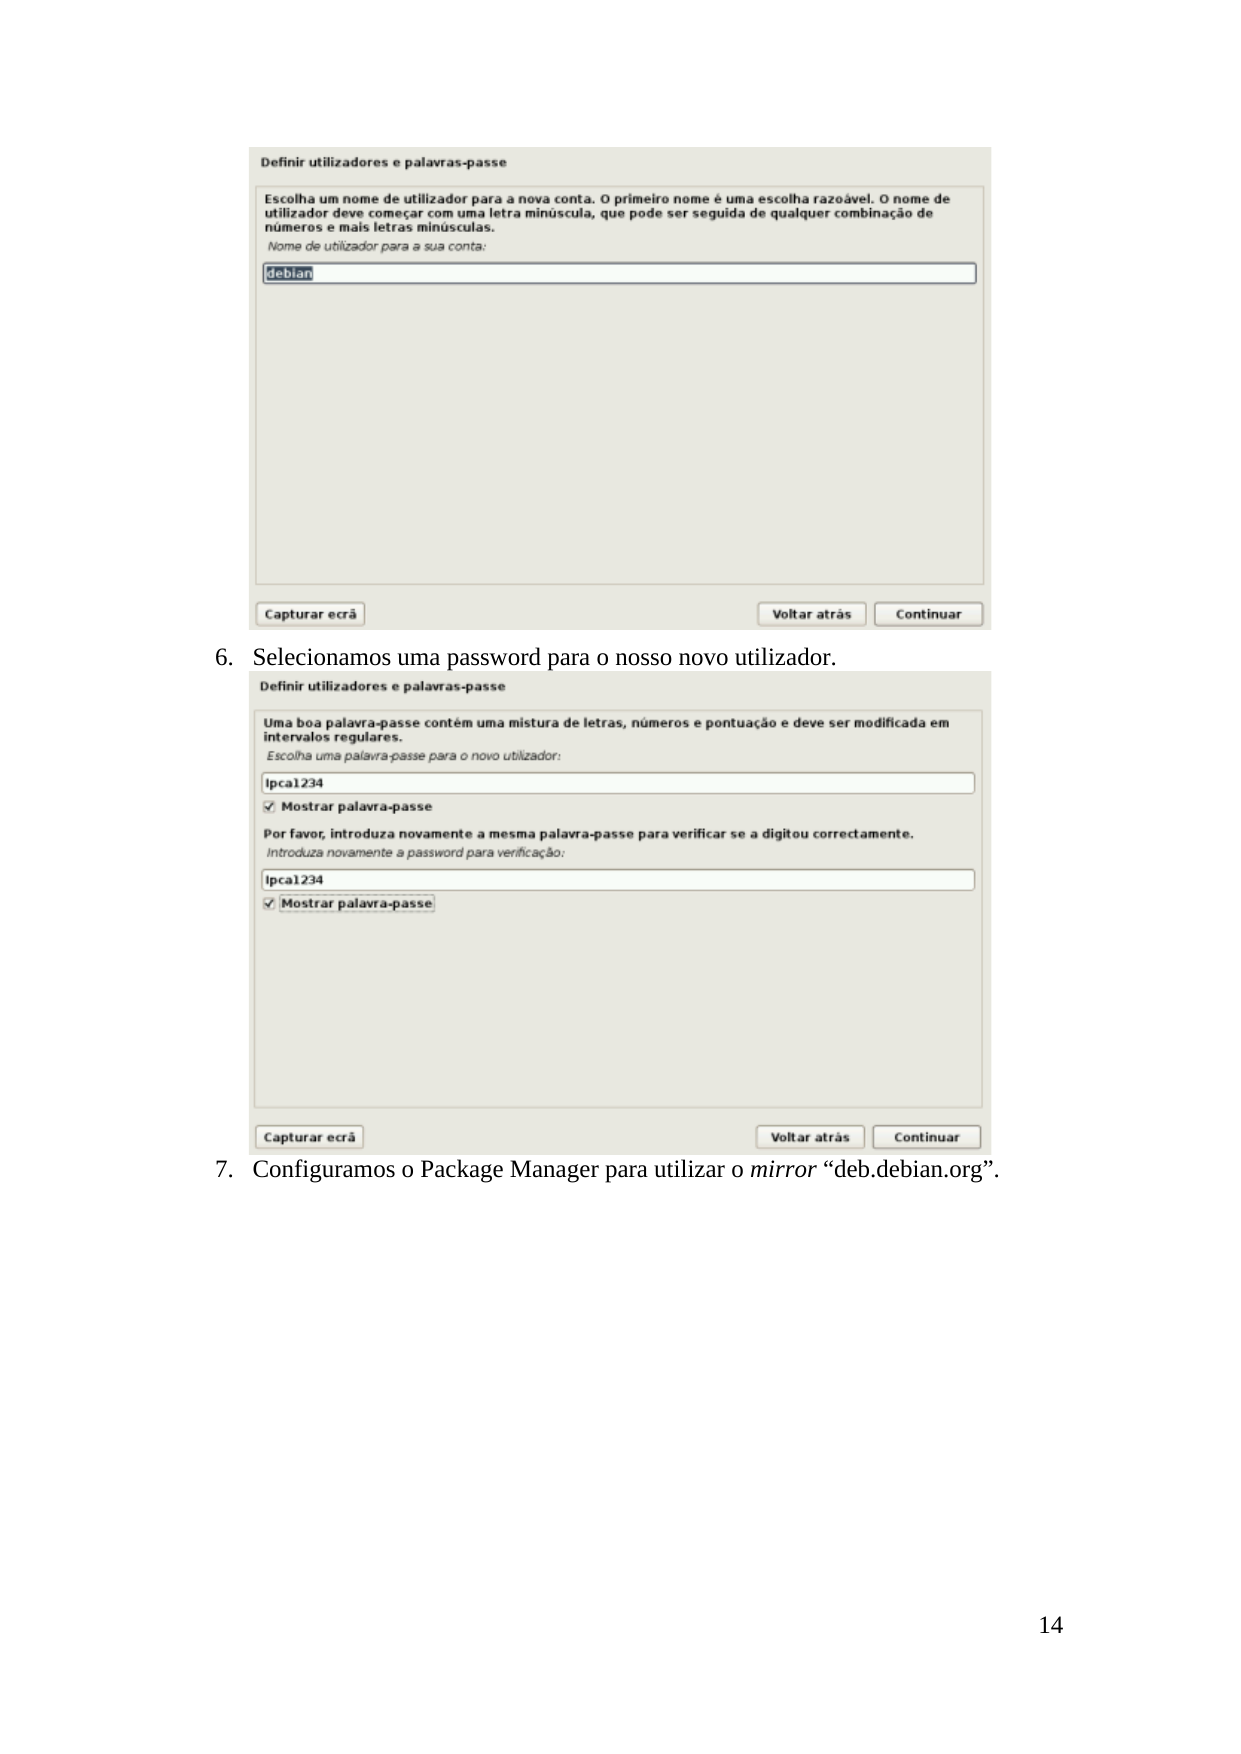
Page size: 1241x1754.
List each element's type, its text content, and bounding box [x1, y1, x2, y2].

picture [248, 147, 992, 630]
picture [248, 671, 992, 1155]
